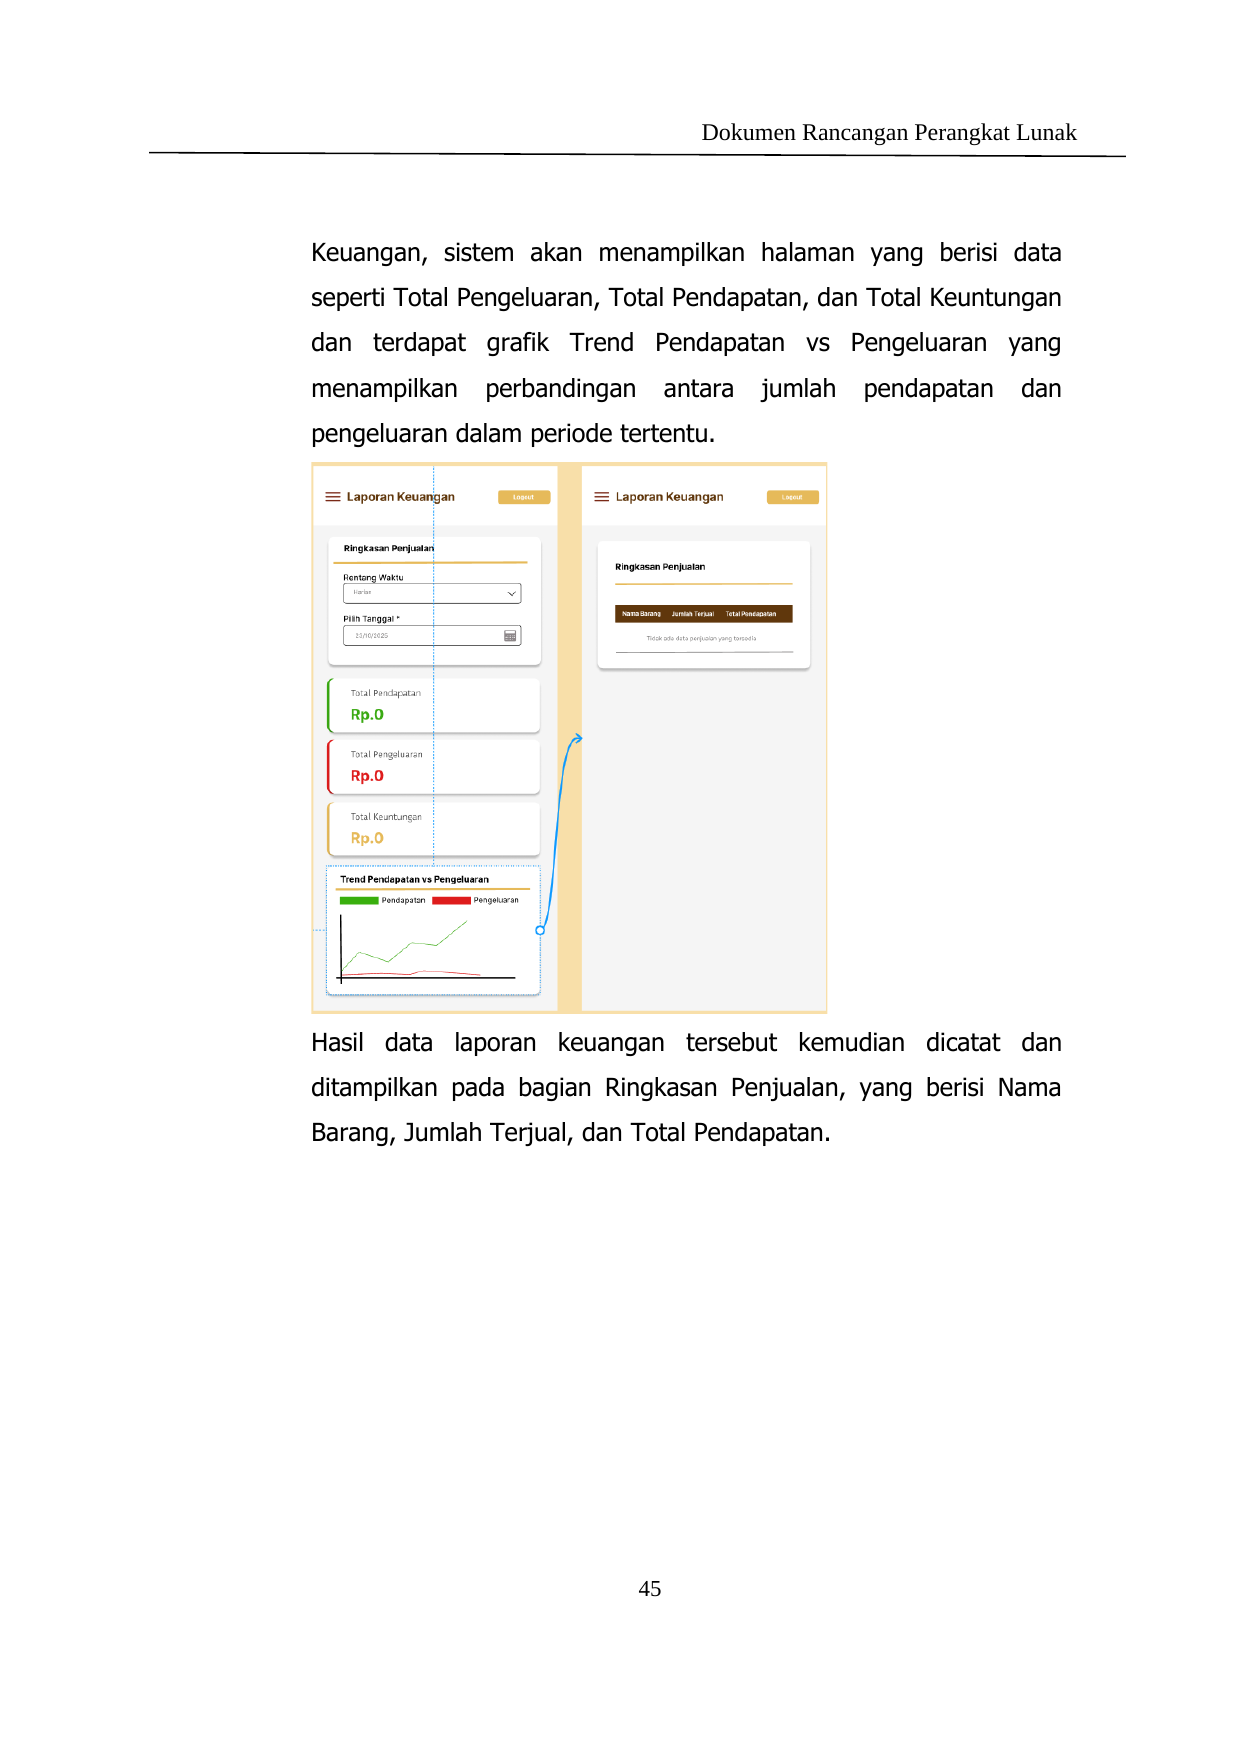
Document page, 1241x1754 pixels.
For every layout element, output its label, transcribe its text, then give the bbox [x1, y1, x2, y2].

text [311, 236, 1063, 448]
picture [311, 462, 828, 1014]
text Hasil data laporan keuangan tersebut kemudian dicatat dan ditampilkan pada bagian Ringkasan Penjualan, yang berisi Nama Barang, Jumlah Terjual, dan Total Pendapatan. [311, 1026, 1063, 1147]
